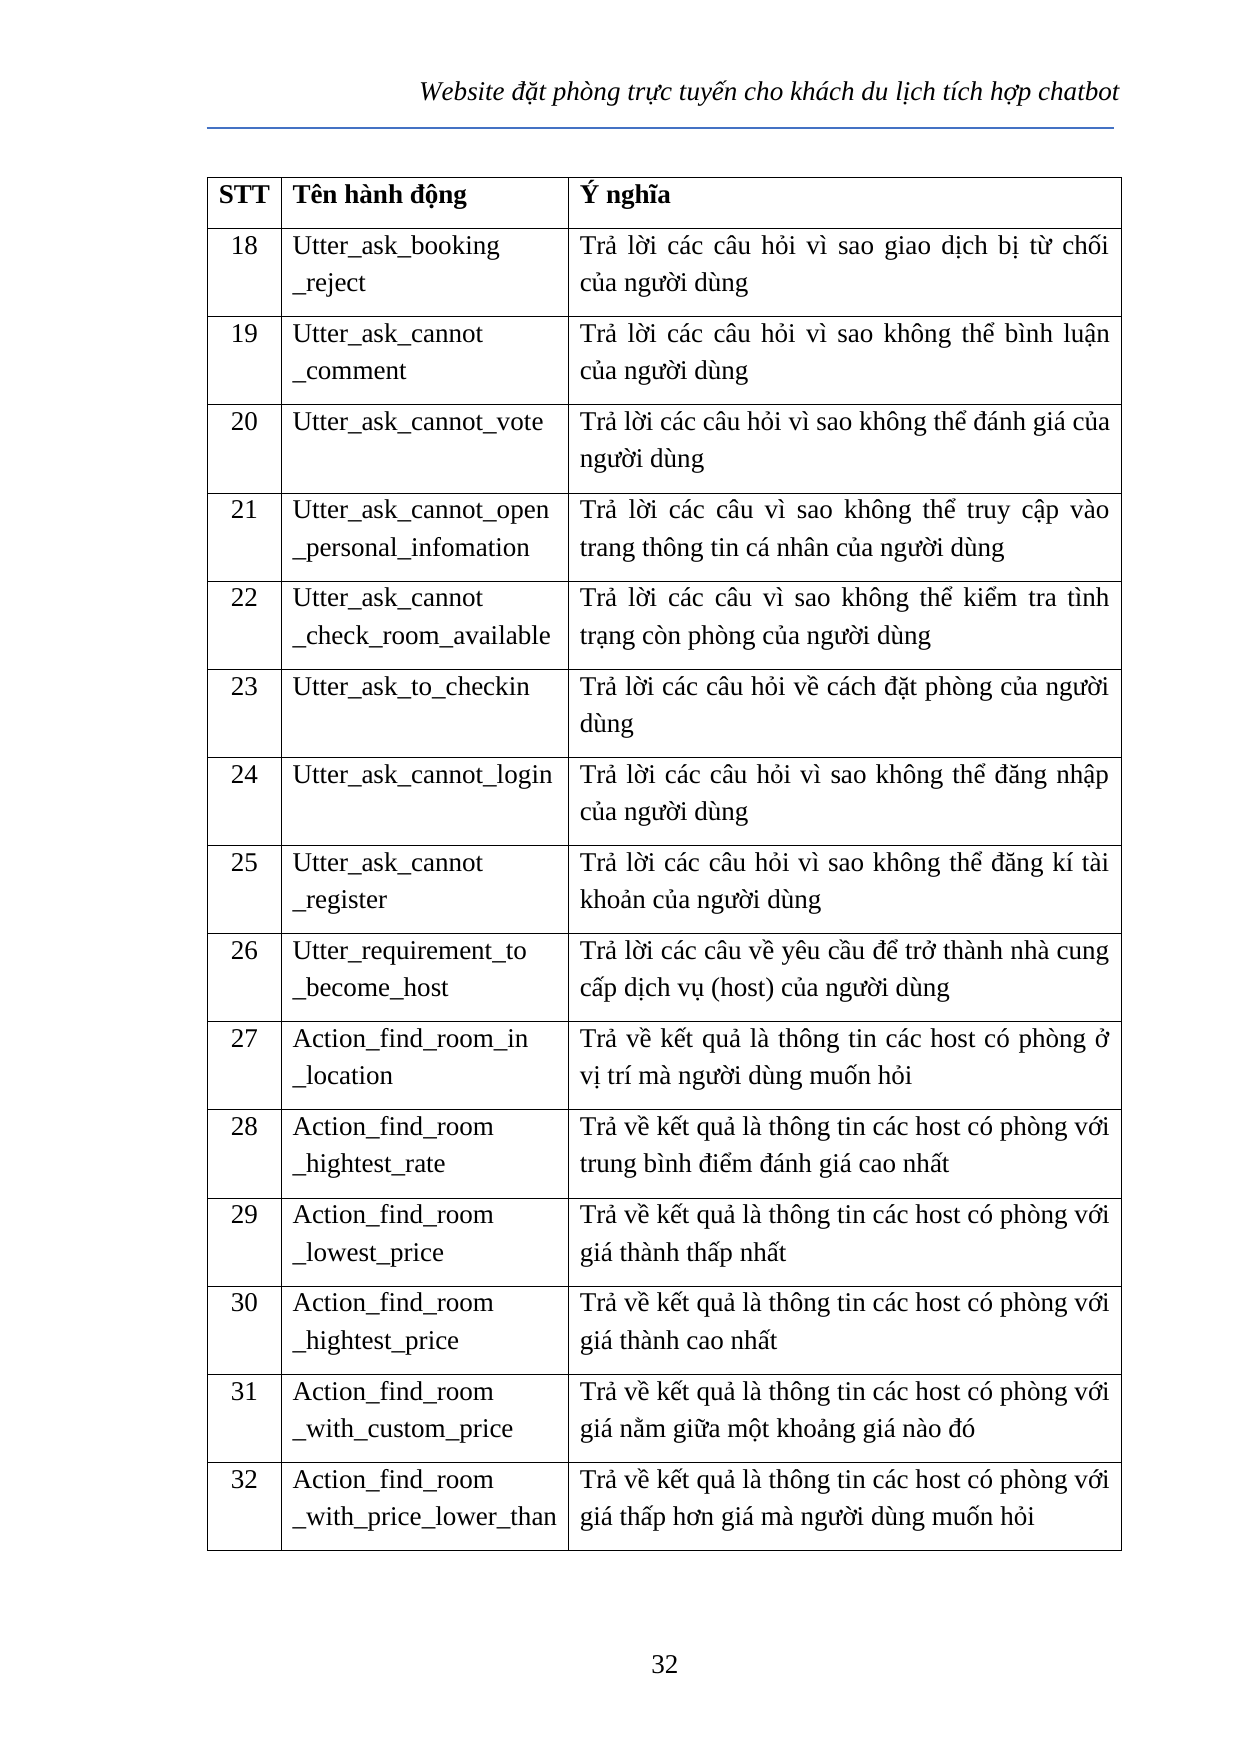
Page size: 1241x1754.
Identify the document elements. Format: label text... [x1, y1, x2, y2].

table_cell Trả lời các câu hỏi vì sao không thể đánh giá của người dùng [569, 405, 1121, 492]
table_cell 18 [208, 229, 281, 316]
table_cell Trả về kết quả là thông tin các host có phòng với giá thành thấp nhất [569, 1199, 1121, 1286]
table_cell Utter_ask_cannot_open _personal_infomation [282, 494, 568, 581]
table_cell Utter_ask_cannot _check_room_available [282, 582, 568, 669]
table_cell 27 [208, 1022, 281, 1109]
table_cell Utter_ask_cannot_login [282, 758, 568, 845]
table_cell 20 [208, 405, 281, 492]
table_cell Utter_requirement_to _become_host [282, 934, 568, 1021]
table_cell Action_find_room _lowest_price [282, 1199, 568, 1286]
table_cell Tên hành động [282, 178, 568, 228]
table_cell Utter_ask_to_checkin [282, 670, 568, 757]
table_cell Trả về kết quả là thông tin các host có phòng với giá nằm giữa một khoảng giá nào đó [569, 1375, 1121, 1462]
table_cell 22 [208, 582, 281, 669]
table_cell Utter_ask_cannot _register [282, 846, 568, 933]
table_cell 19 [208, 317, 281, 404]
table_cell Trả lời các câu vì sao không thể kiểm tra tình trạng còn phòng của người dùng [569, 582, 1121, 669]
table_cell Utter_ask_booking _reject [282, 229, 568, 316]
table_cell Trả lời các câu hỏi vì sao không thể đăng kí tài khoản của người dùng [569, 846, 1121, 933]
table_cell Trả về kết quả là thông tin các host có phòng với giá thấp hơn giá mà người dùng muốn hỏi [569, 1463, 1121, 1550]
table_cell Action_find_room _with_price_lower_than [282, 1463, 568, 1550]
table_cell Utter_ask_cannot _comment [282, 317, 568, 404]
table_cell 21 [208, 494, 281, 581]
table_cell 30 [208, 1287, 281, 1374]
table_cell 25 [208, 846, 281, 933]
table_cell 23 [208, 670, 281, 757]
table_cell Ý nghĩa [569, 178, 1121, 228]
table_cell 29 [208, 1199, 281, 1286]
table_cell Trả lời các câu hỏi vì sao không thể đăng nhập của người dùng [569, 758, 1121, 845]
table_cell Action_find_room _with_custom_price [282, 1375, 568, 1462]
table_cell Trả về kết quả là thông tin các host có phòng với giá thành cao nhất [569, 1287, 1121, 1374]
table_cell 32 [208, 1463, 281, 1550]
table_cell Trả lời các câu hỏi về cách đặt phòng của người dùng [569, 670, 1121, 757]
table_cell Action_find_room _hightest_price [282, 1287, 568, 1374]
table_cell Trả lời các câu hỏi vì sao giao dịch bị từ chối của người dùng [569, 229, 1121, 316]
table_cell Trả lời các câu về yêu cầu để trở thành nhà cung cấp dịch vụ (host) của người dùng [569, 934, 1121, 1021]
table_cell Utter_ask_cannot_vote [282, 405, 568, 492]
table_cell Trả lời các câu vì sao không thể truy cập vào trang thông tin cá nhân của người dùng [569, 494, 1121, 581]
table_cell 28 [208, 1110, 281, 1197]
table_cell Action_find_room _hightest_rate [282, 1110, 568, 1197]
table_cell Trả về kết quả là thông tin các host có phòng với trung bình điểm đánh giá cao nhất [569, 1110, 1121, 1197]
table_cell Action_find_room_in _location [282, 1022, 568, 1109]
table_cell 24 [208, 758, 281, 845]
table_cell 26 [208, 934, 281, 1021]
table_cell STT [208, 178, 281, 228]
table_cell Trả về kết quả là thông tin các host có phòng ở vị trí mà người dùng muốn hỏi [569, 1022, 1121, 1109]
table_cell Trả lời các câu hỏi vì sao không thể bình luận của người dùng [569, 317, 1121, 404]
table_cell 31 [208, 1375, 281, 1462]
